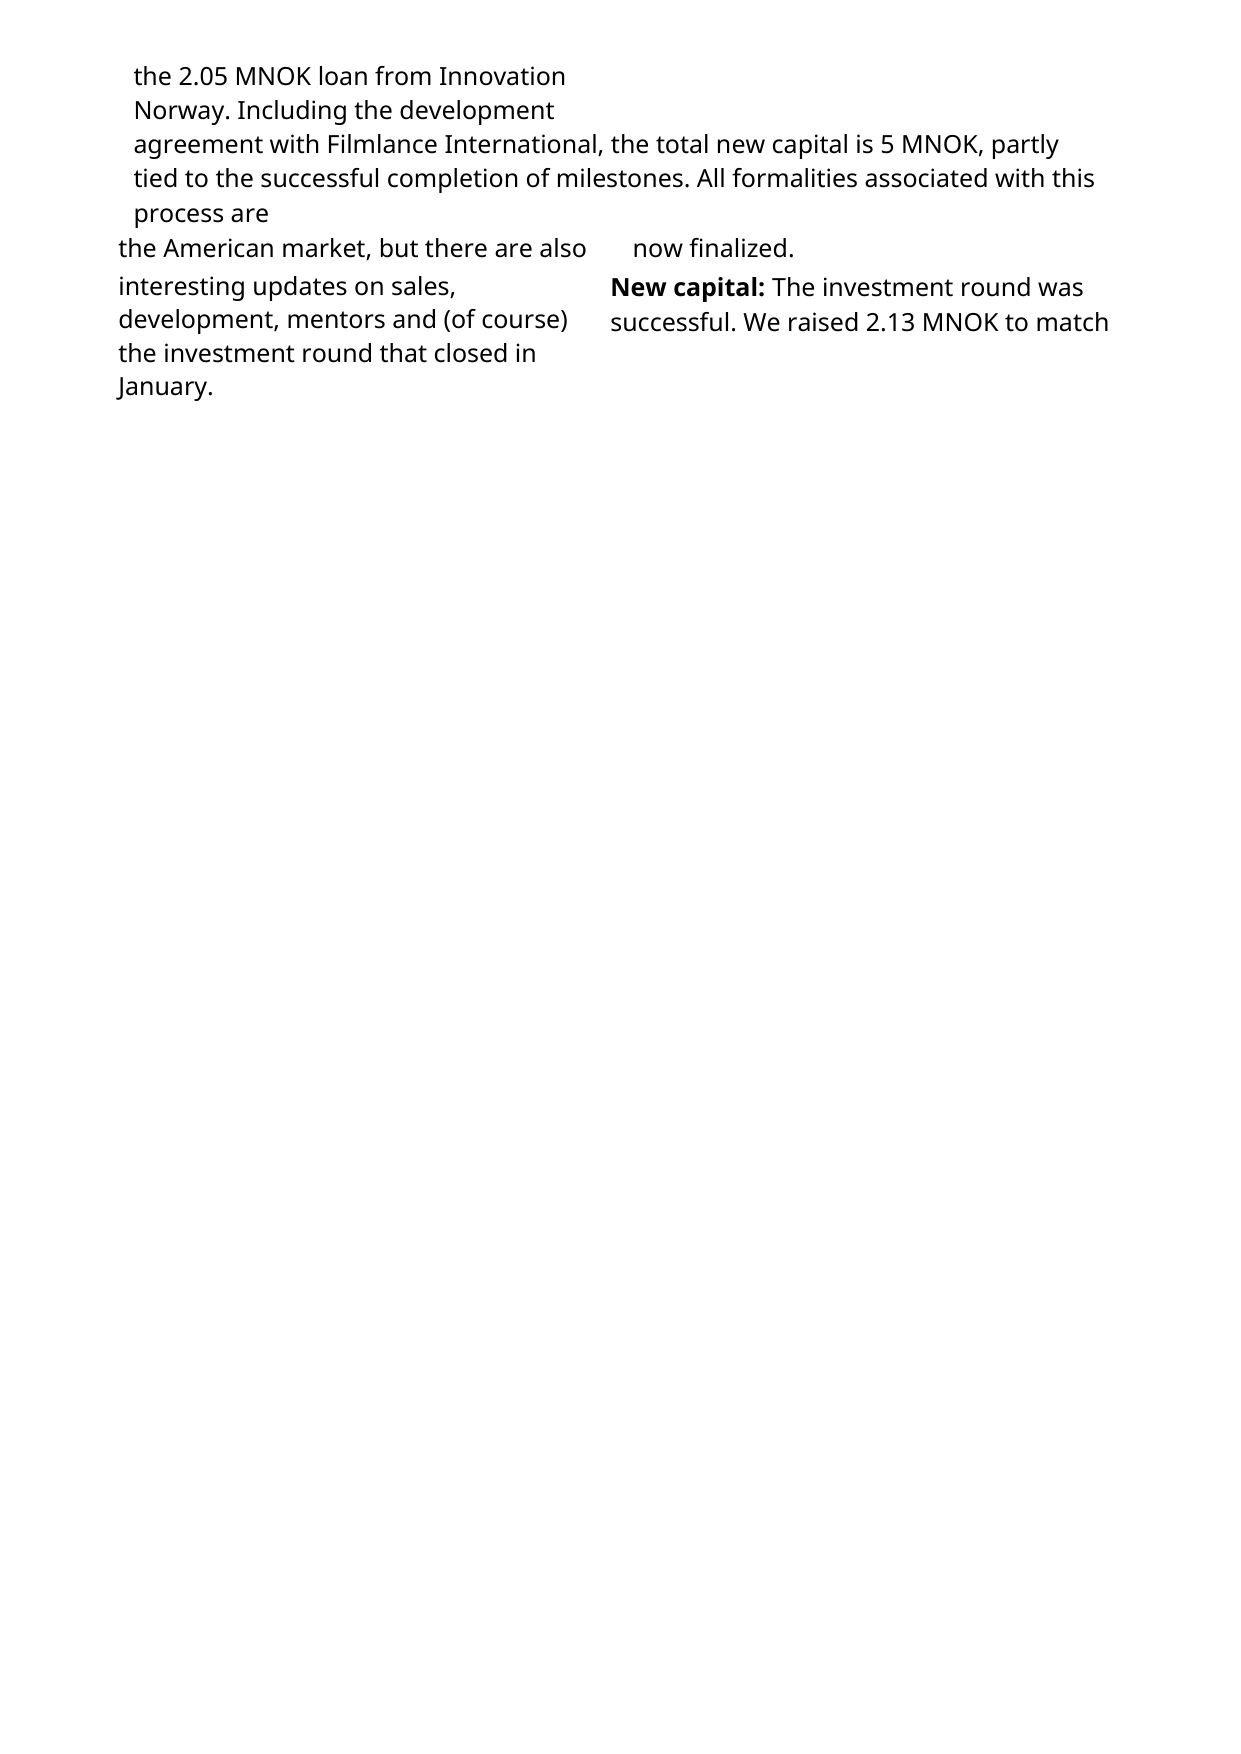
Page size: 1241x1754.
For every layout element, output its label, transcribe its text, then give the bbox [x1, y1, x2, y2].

text New capital: The investment round was successful. We raised 2.13 MNOK to match [610, 269, 1111, 338]
text interesting updates on sales, development, mentors and (of course) the investment round that closed in January. [118, 269, 580, 402]
text the American market, but there are also now finalized. [118, 234, 1126, 264]
text the 2.05 MNOK loan from Innovation Norway. Including the development agreement with Filmlance International, the total new capital is 5 MNOK, partly tied to the successful completion of milestones. All formalities associated with this process are [133, 58, 1111, 229]
